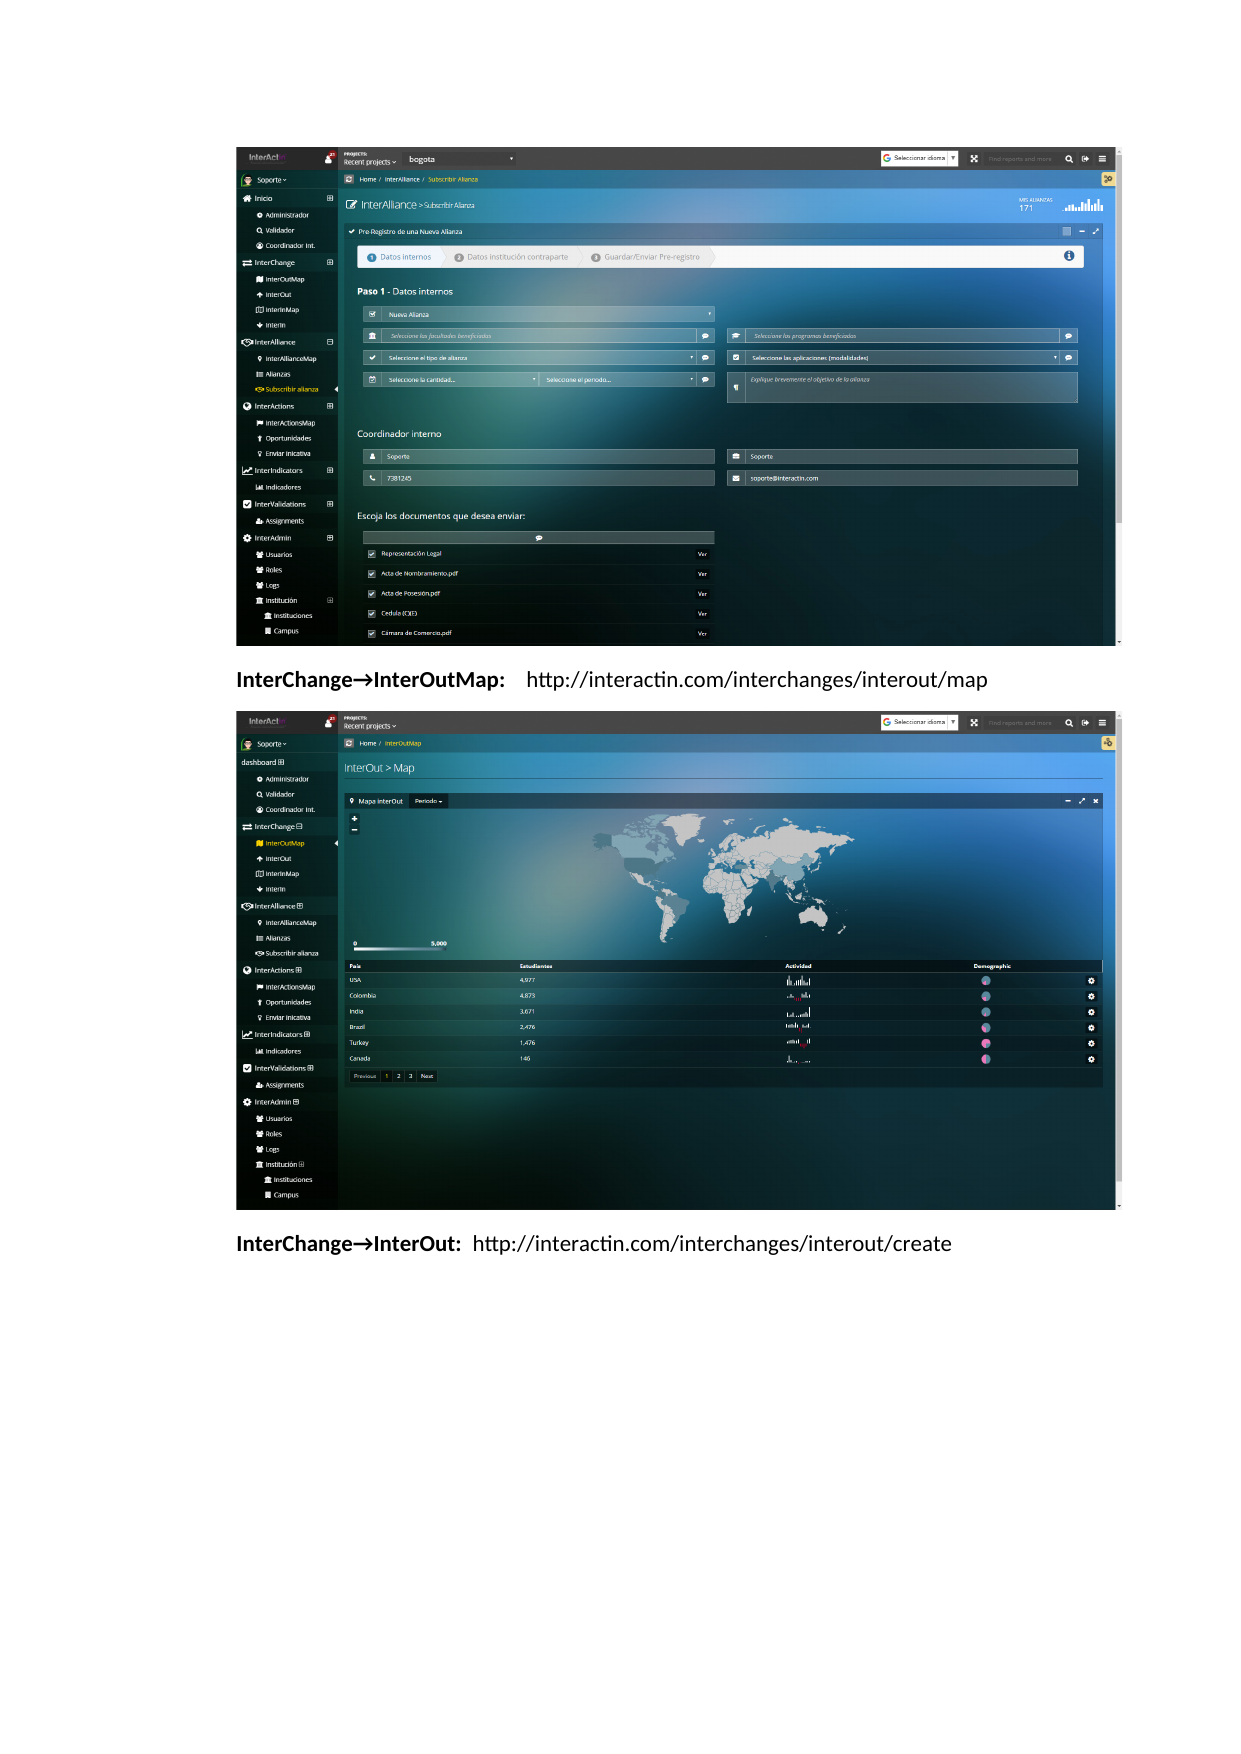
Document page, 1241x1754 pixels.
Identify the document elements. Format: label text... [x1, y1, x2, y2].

text InterChange→InterOut: http://interactin.com/interchanges/interout/create [236, 1229, 1063, 1257]
picture [236, 711, 1123, 1210]
picture [236, 147, 1123, 646]
text InterChange→InterOutMap: http://interactin.com/interchanges/interout/map [236, 665, 1063, 693]
